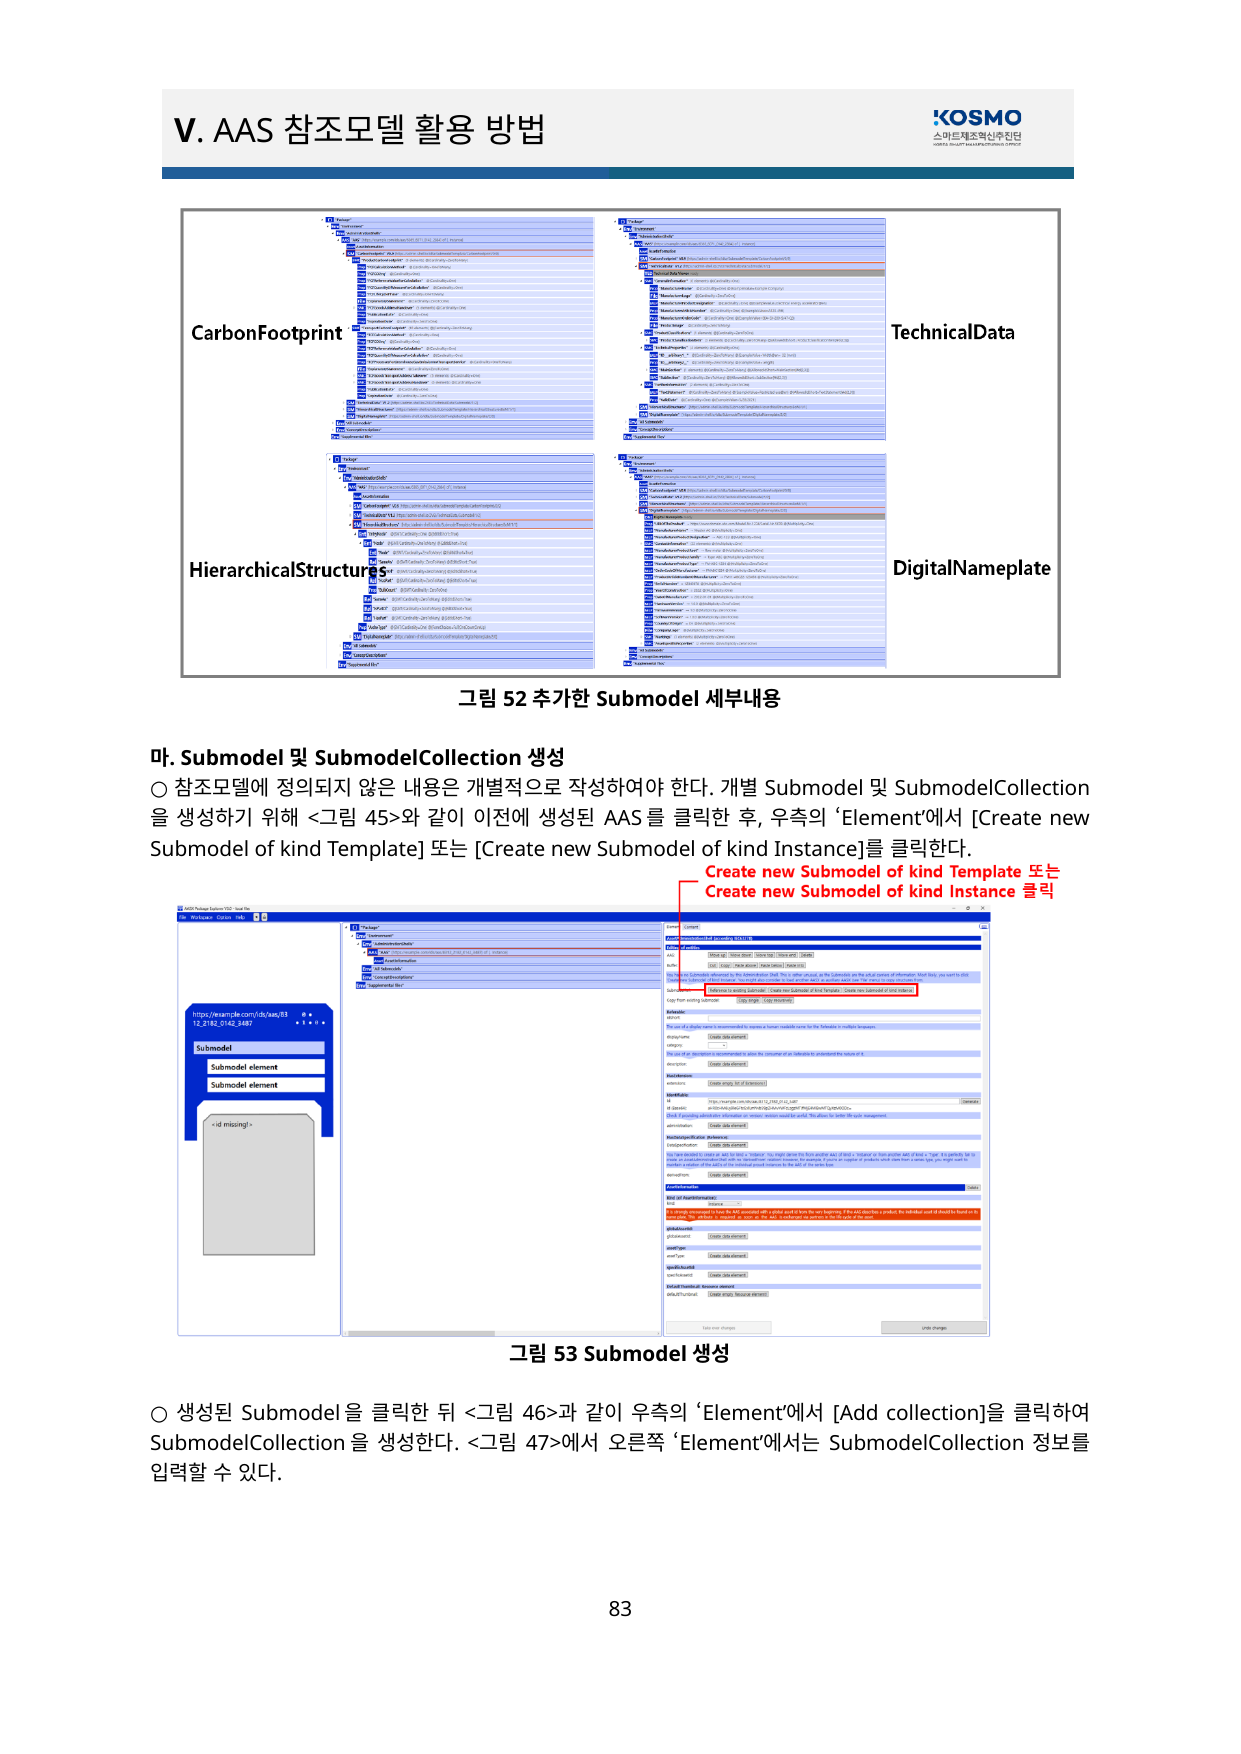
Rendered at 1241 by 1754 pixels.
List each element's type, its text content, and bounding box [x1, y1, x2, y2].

picture [933, 110, 1022, 146]
text ○ 참조모델에 정의되지 않은 내용은 개별적으로 작성하여야 한다. 개별 Submodel 및 SubmodelCollection을 생성하기 위해 <그림 45>와 같이 이전에 생성된 AAS를 클릭한 후, 우측의 ‘Element’에서 [Create new Submodel of kind Template] 또는 [Create new Submodel of kind Instance]를 클릭한다. [150, 771, 1090, 862]
text ○ 생성된 Submodel을 클릭한 뒤 <그림 46>과 같이 우측의 ‘Element’에서 [Add collection]을 클릭하여 SubmodelCollection을 생성한다. <그림 47>에서 오른쪽 ‘Element’에서는 SubmodelCollection 정보를 입력할 수 있다. [150, 1396, 1090, 1487]
picture [176, 207, 1064, 682]
text 마. Submodel 및 SubmodelCollection 생성 [150, 741, 1090, 771]
picture [176, 862, 1064, 1337]
